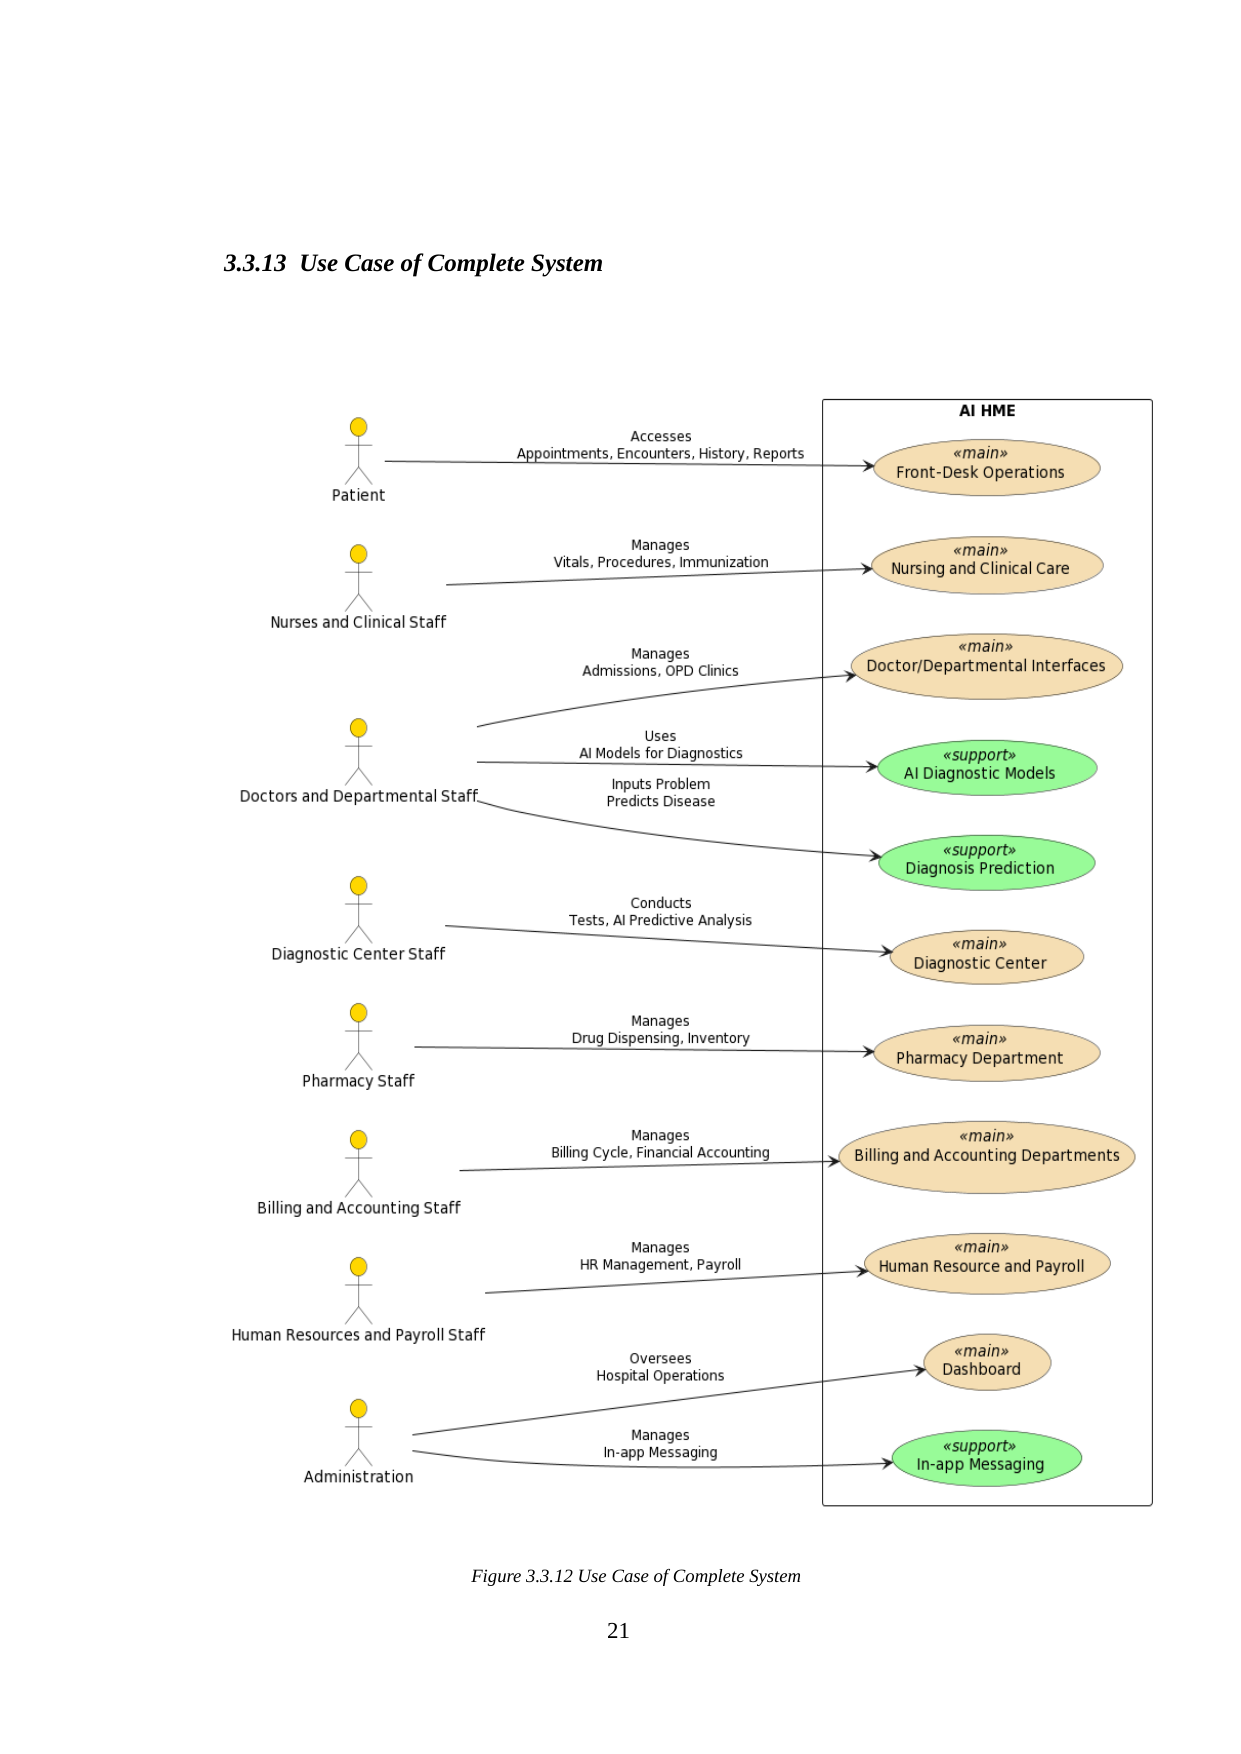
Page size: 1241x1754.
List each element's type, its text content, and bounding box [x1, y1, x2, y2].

text Figure 3.3.12 Use Case of Complete System [257, 1564, 1017, 1586]
picture [225, 391, 1157, 1511]
subtitle Use Case of Complete System [224, 248, 1090, 277]
